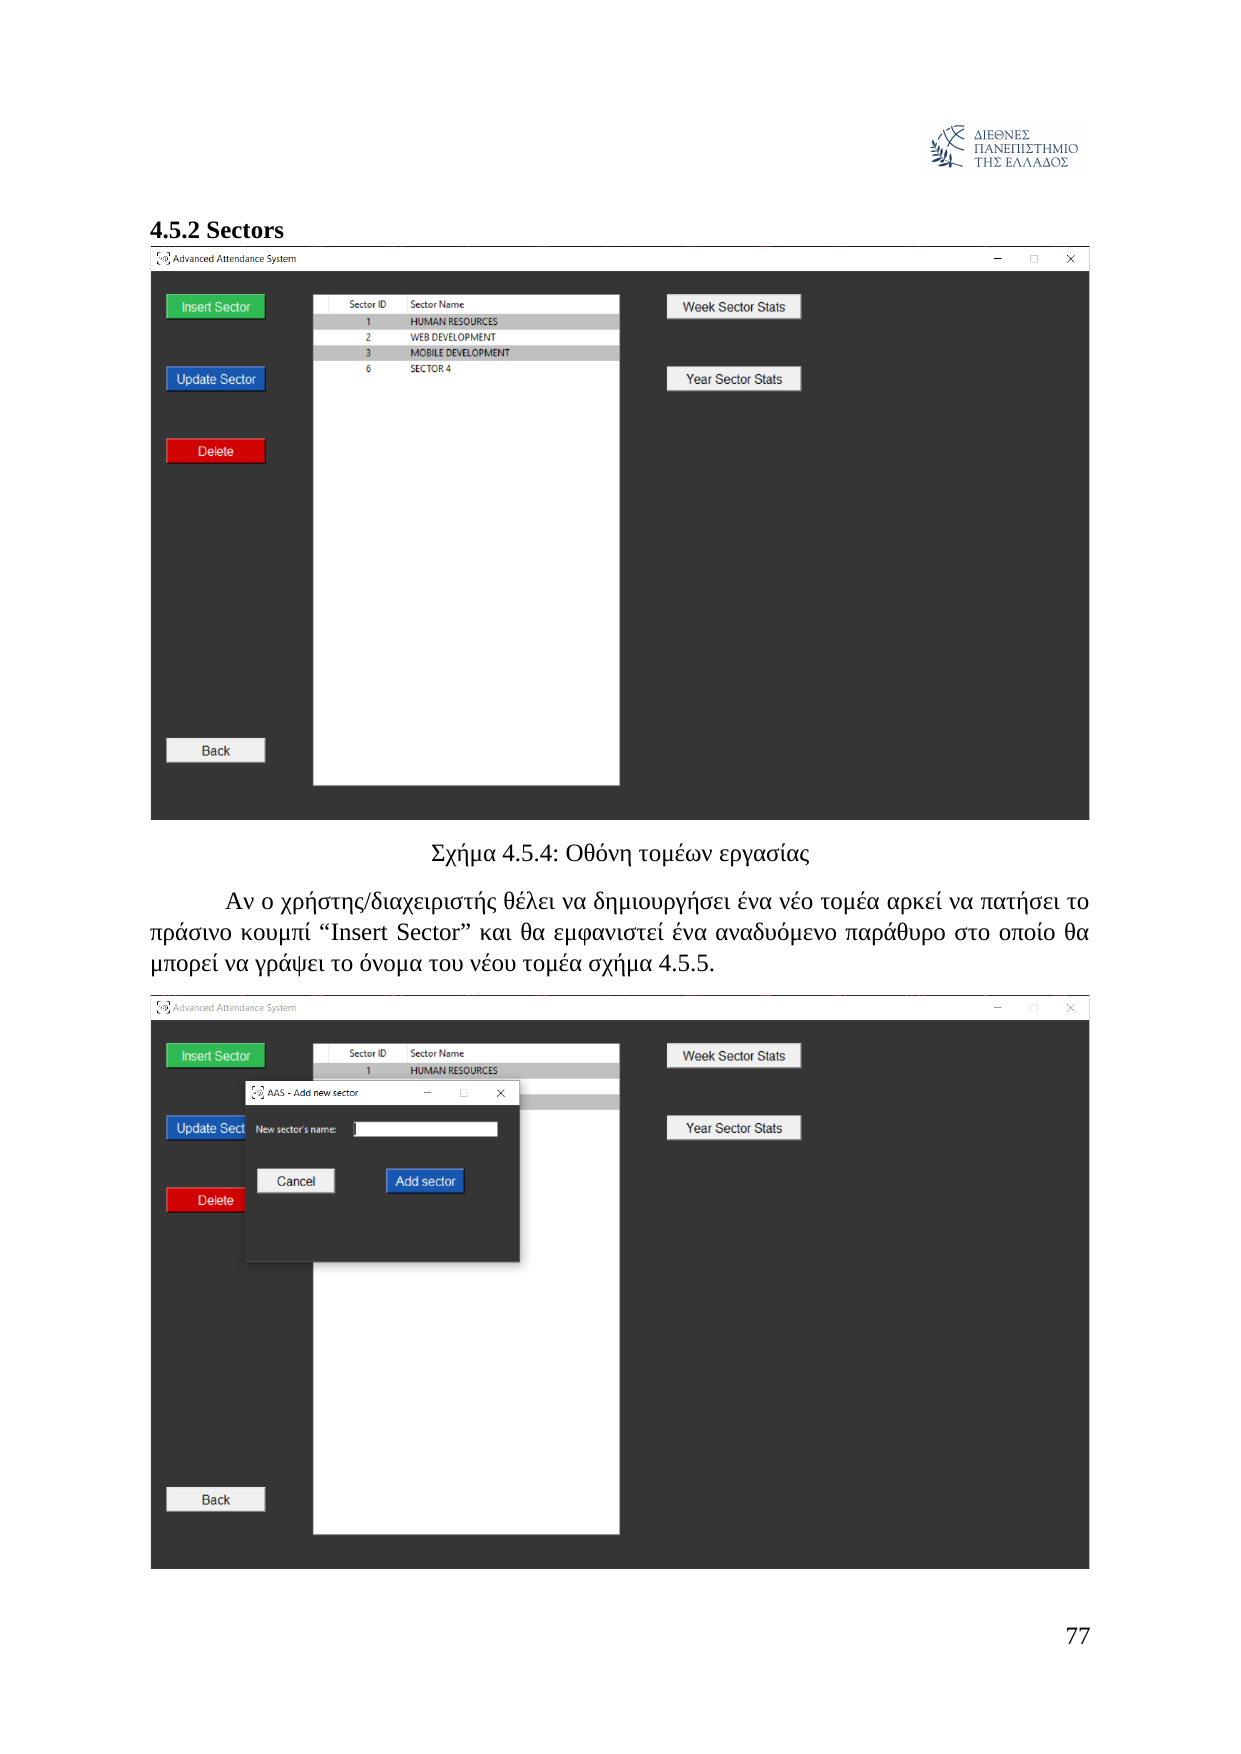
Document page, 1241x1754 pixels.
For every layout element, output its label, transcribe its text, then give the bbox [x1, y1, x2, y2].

picture [150, 246, 1090, 820]
picture [150, 995, 1090, 1569]
picture [917, 120, 1091, 174]
text Αν ο χρήστης/διαχειριστής θέλει να δημιουργήσει ένα νέο τομέα αρκεί να πατήσει το πράσινο κουμπί “Insert Sector” και θα εμφανιστεί ένα αναδυόμενο παράθυρο στο οποίο θα μπορεί να γράψει το όνομα του νέου τομέα σχήμα 4.5.5. [150, 886, 1090, 977]
text Σχήμα 4.5.4: Οθόνη τομέων εργασίας [150, 838, 1090, 867]
subtitle 4.5.2 Sectors [150, 216, 1090, 244]
